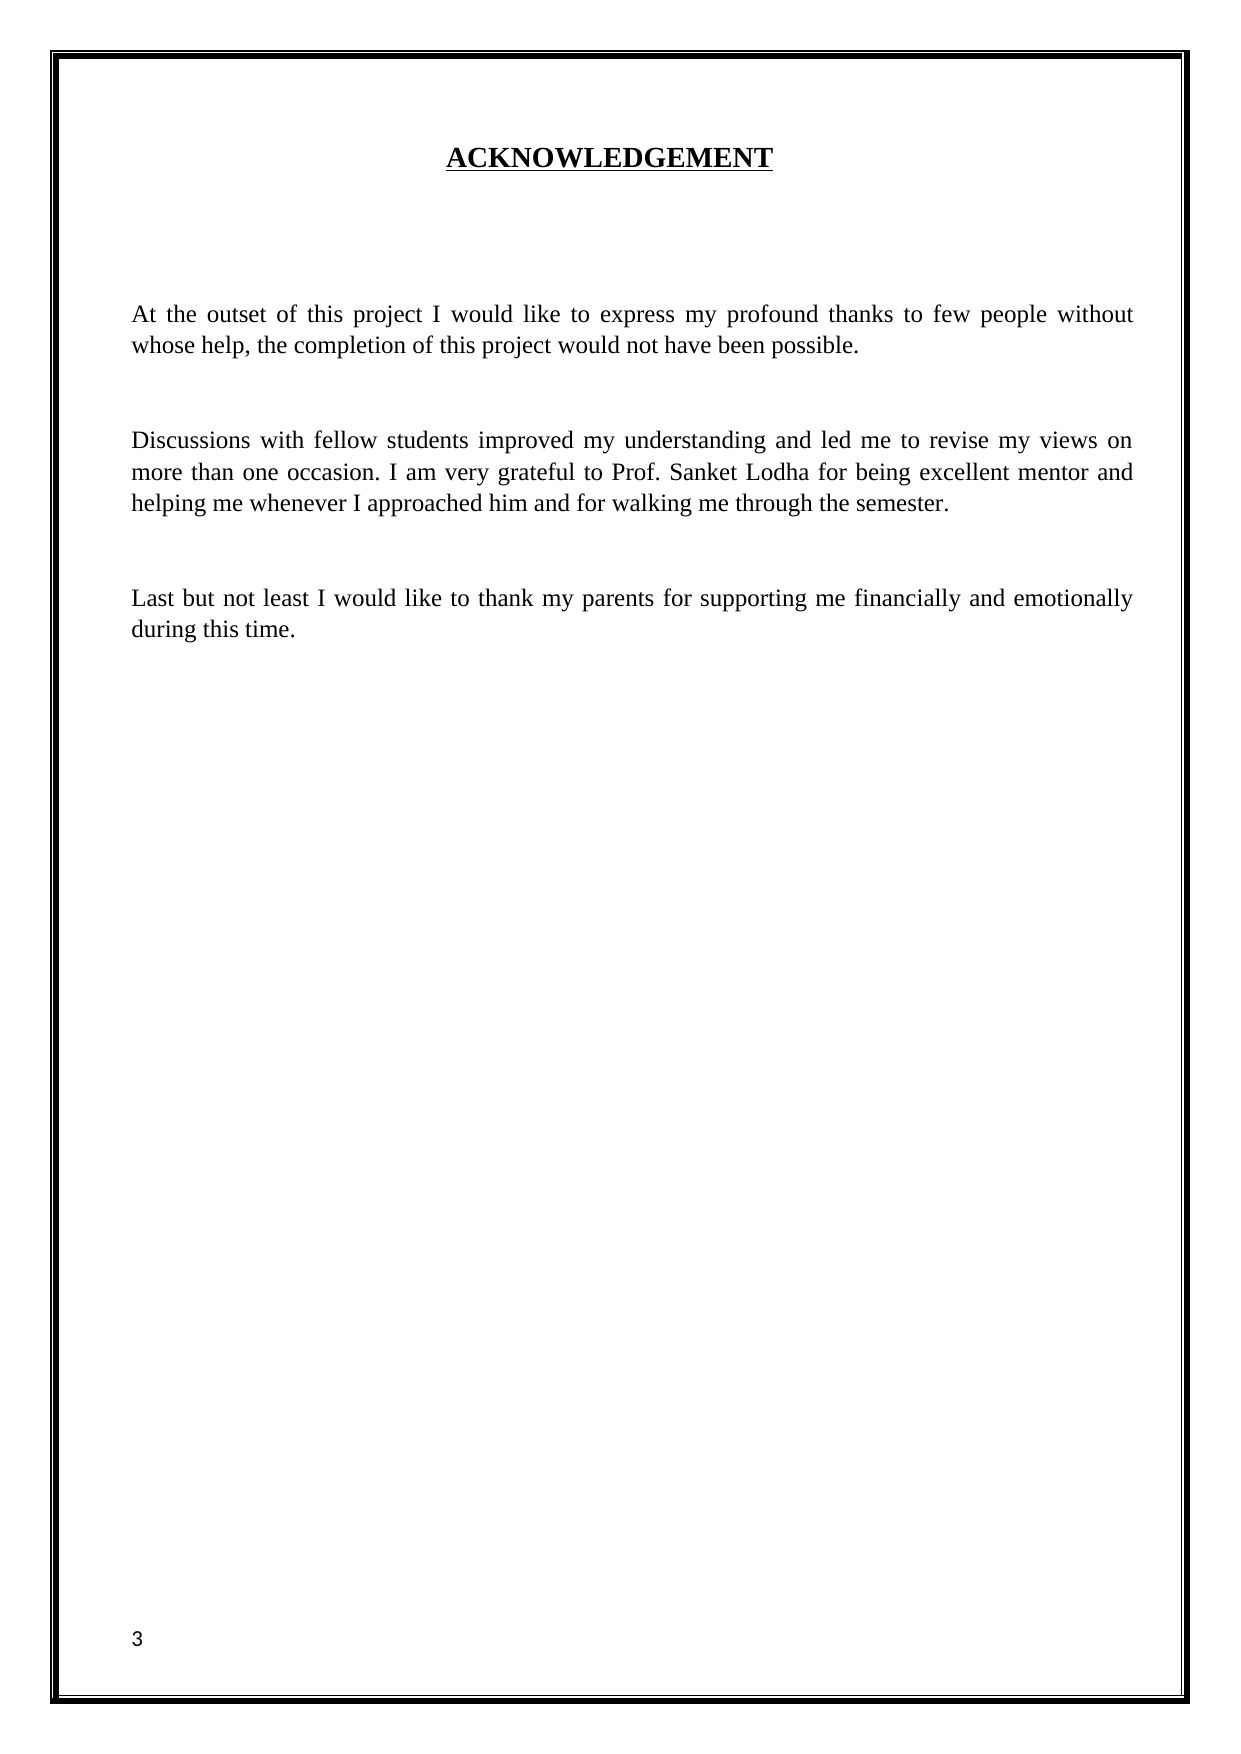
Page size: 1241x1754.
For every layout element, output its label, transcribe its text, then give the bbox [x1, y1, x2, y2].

text Last but not least I would like to thank my parents for supporting me financially and emotionally during this time. [131, 583, 1134, 643]
text At the outset of this project I would like to express my profound thanks to few people without whose help, the completion of this project would not have been possible. [131, 299, 1134, 359]
text ACKNOWLEDGEMENT [131, 141, 1087, 174]
text Discussions with fellow students improved my understanding and led me to revise my views on more than one occasion. I am very grateful to Prof. Sanket Lodha for being excellent mentor and helping me whenever I approached him and for walking me through the semester. [131, 426, 1134, 516]
